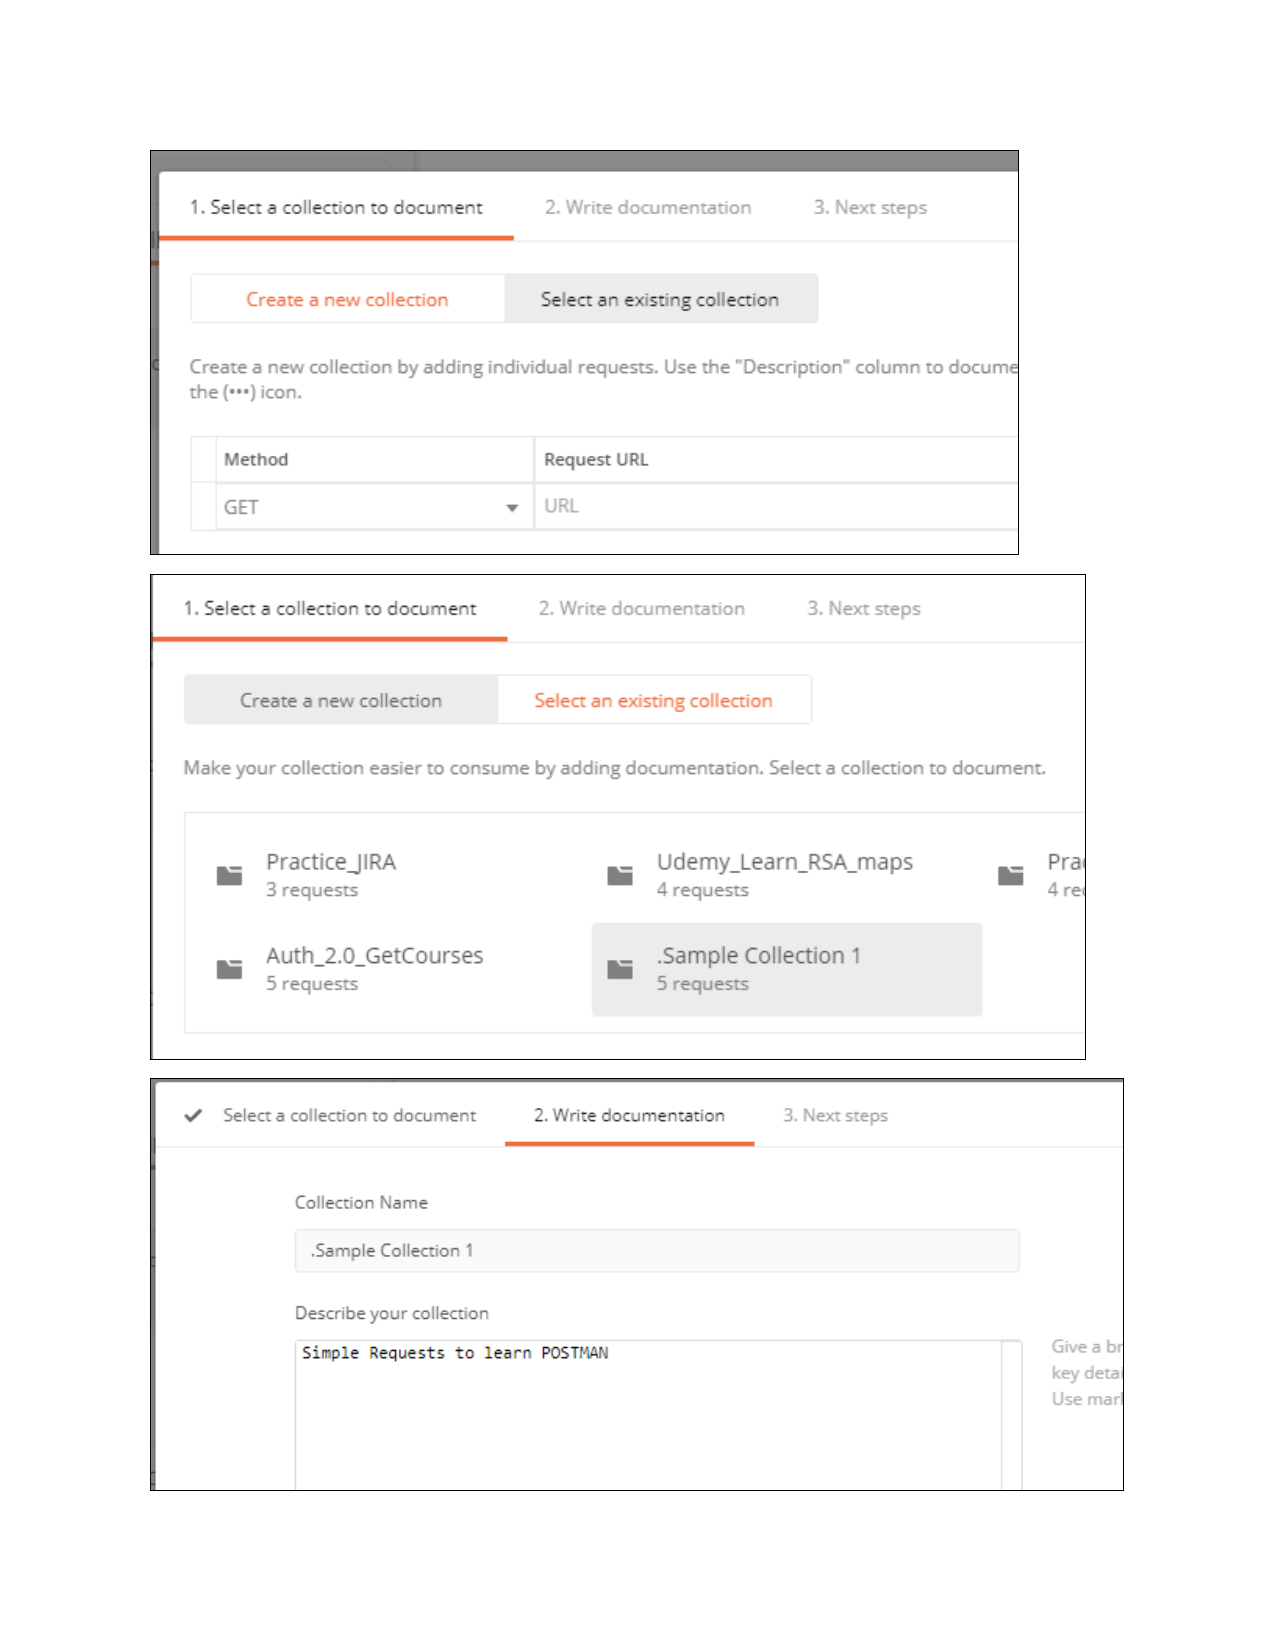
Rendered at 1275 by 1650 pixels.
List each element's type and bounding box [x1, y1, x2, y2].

picture [151, 1079, 1123, 1490]
picture [151, 575, 1085, 1059]
picture [151, 151, 1018, 554]
